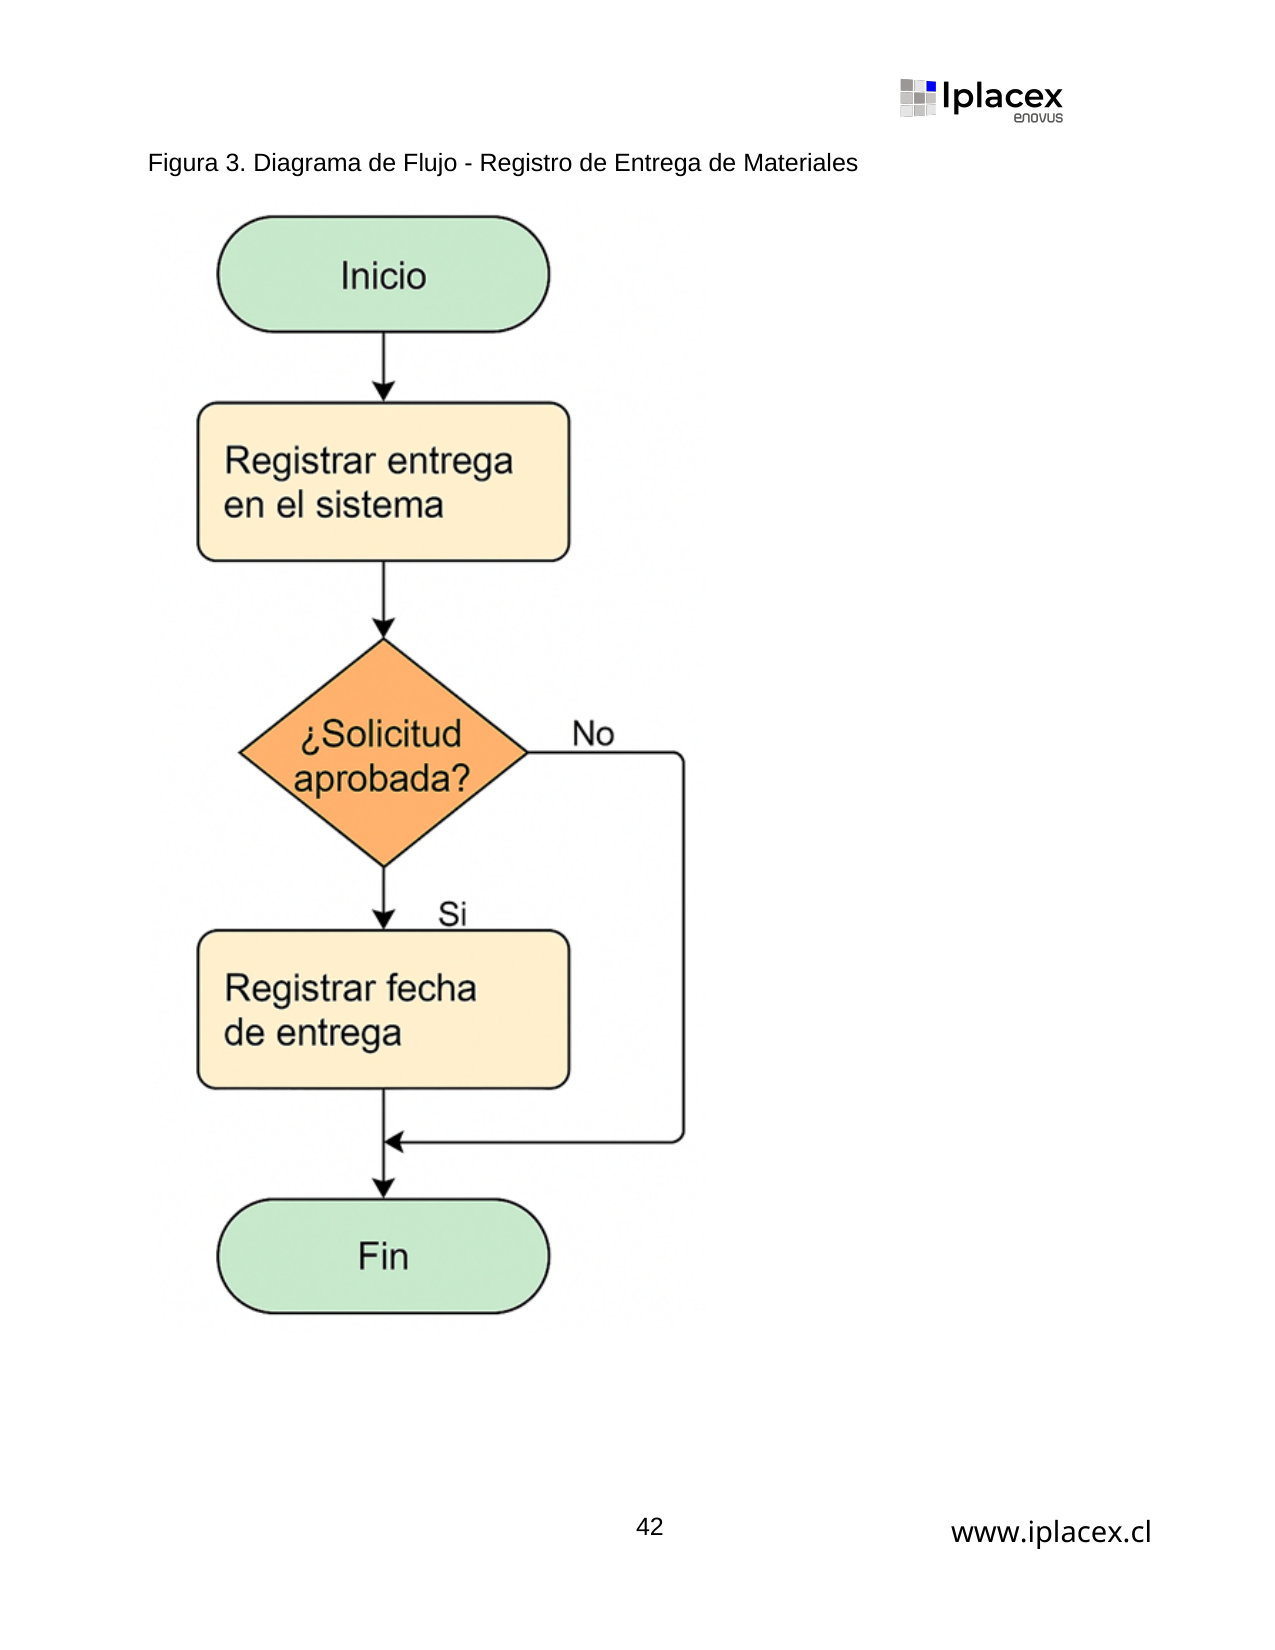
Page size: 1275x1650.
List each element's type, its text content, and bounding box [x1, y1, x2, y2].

picture [148, 201, 713, 1328]
picture [894, 73, 1069, 128]
text Figura 3. Diagrama de Flujo - Registro de Entrega de Materiales [148, 148, 1152, 176]
